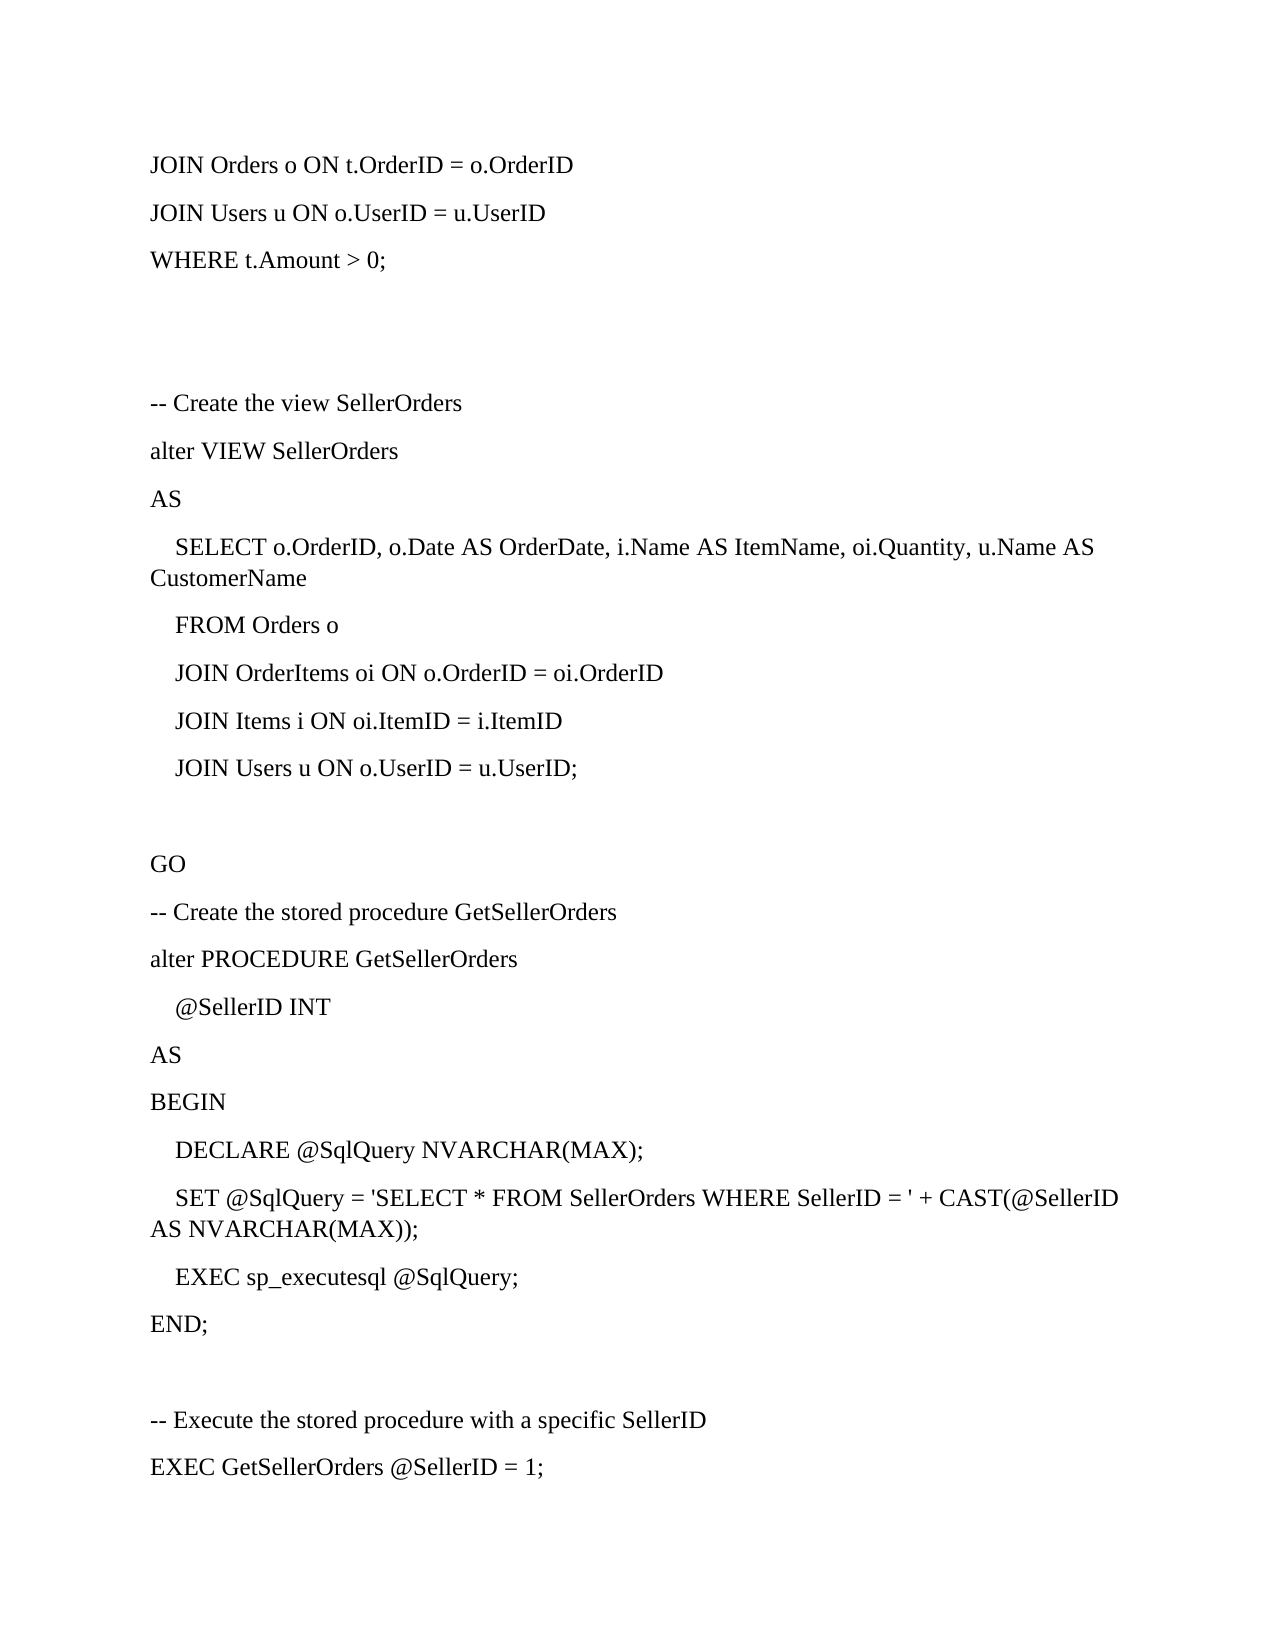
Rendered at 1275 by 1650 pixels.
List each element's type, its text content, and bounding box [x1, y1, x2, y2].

text JOIN Items i ON oi.ItemID = i.ItemID [150, 706, 1125, 734]
text JOIN OrderItems oi ON o.OrderID = oi.OrderID [150, 658, 1125, 687]
text AS [150, 1040, 1125, 1068]
text BEGIN [150, 1087, 1125, 1116]
text alter PROCEDURE GetSellerOrders [150, 944, 1125, 973]
text alter VIEW SellerOrders [150, 436, 1125, 465]
text JOIN Users u ON o.UserID = u.UserID; [150, 753, 1125, 782]
text JOIN Users u ON o.UserID = u.UserID [150, 198, 1125, 226]
text WHERE t.Amount > 0; [150, 245, 1125, 274]
text GO [150, 849, 1125, 878]
text JOIN Orders o ON t.OrderID = o.OrderID [150, 150, 1125, 179]
text SET @SqlQuery = 'SELECT * FROM SellerOrders WHERE SellerID = ' + CAST(@SellerID AS NVARCHAR(MAX)); [150, 1183, 1125, 1243]
text EXEC GetSellerOrders @SellerID = 1; [150, 1452, 1125, 1481]
text FROM Orders o [150, 610, 1125, 639]
text DECLARE @SqlQuery NVARCHAR(MAX); [150, 1135, 1125, 1164]
text -- Execute the stored procedure with a specific SellerID [150, 1405, 1125, 1433]
text AS [150, 484, 1125, 513]
text EXEC sp_executesql @SqlQuery; [150, 1262, 1125, 1290]
text END; [150, 1309, 1125, 1338]
text -- Create the stored procedure GetSellerOrders [150, 897, 1125, 925]
text SELECT o.OrderID, o.Date AS OrderDate, i.Name AS ItemName, oi.Quantity, u.Name AS CustomerName [150, 532, 1125, 591]
text @SellerID INT [150, 992, 1125, 1021]
text -- Create the view SellerOrders [150, 388, 1125, 417]
